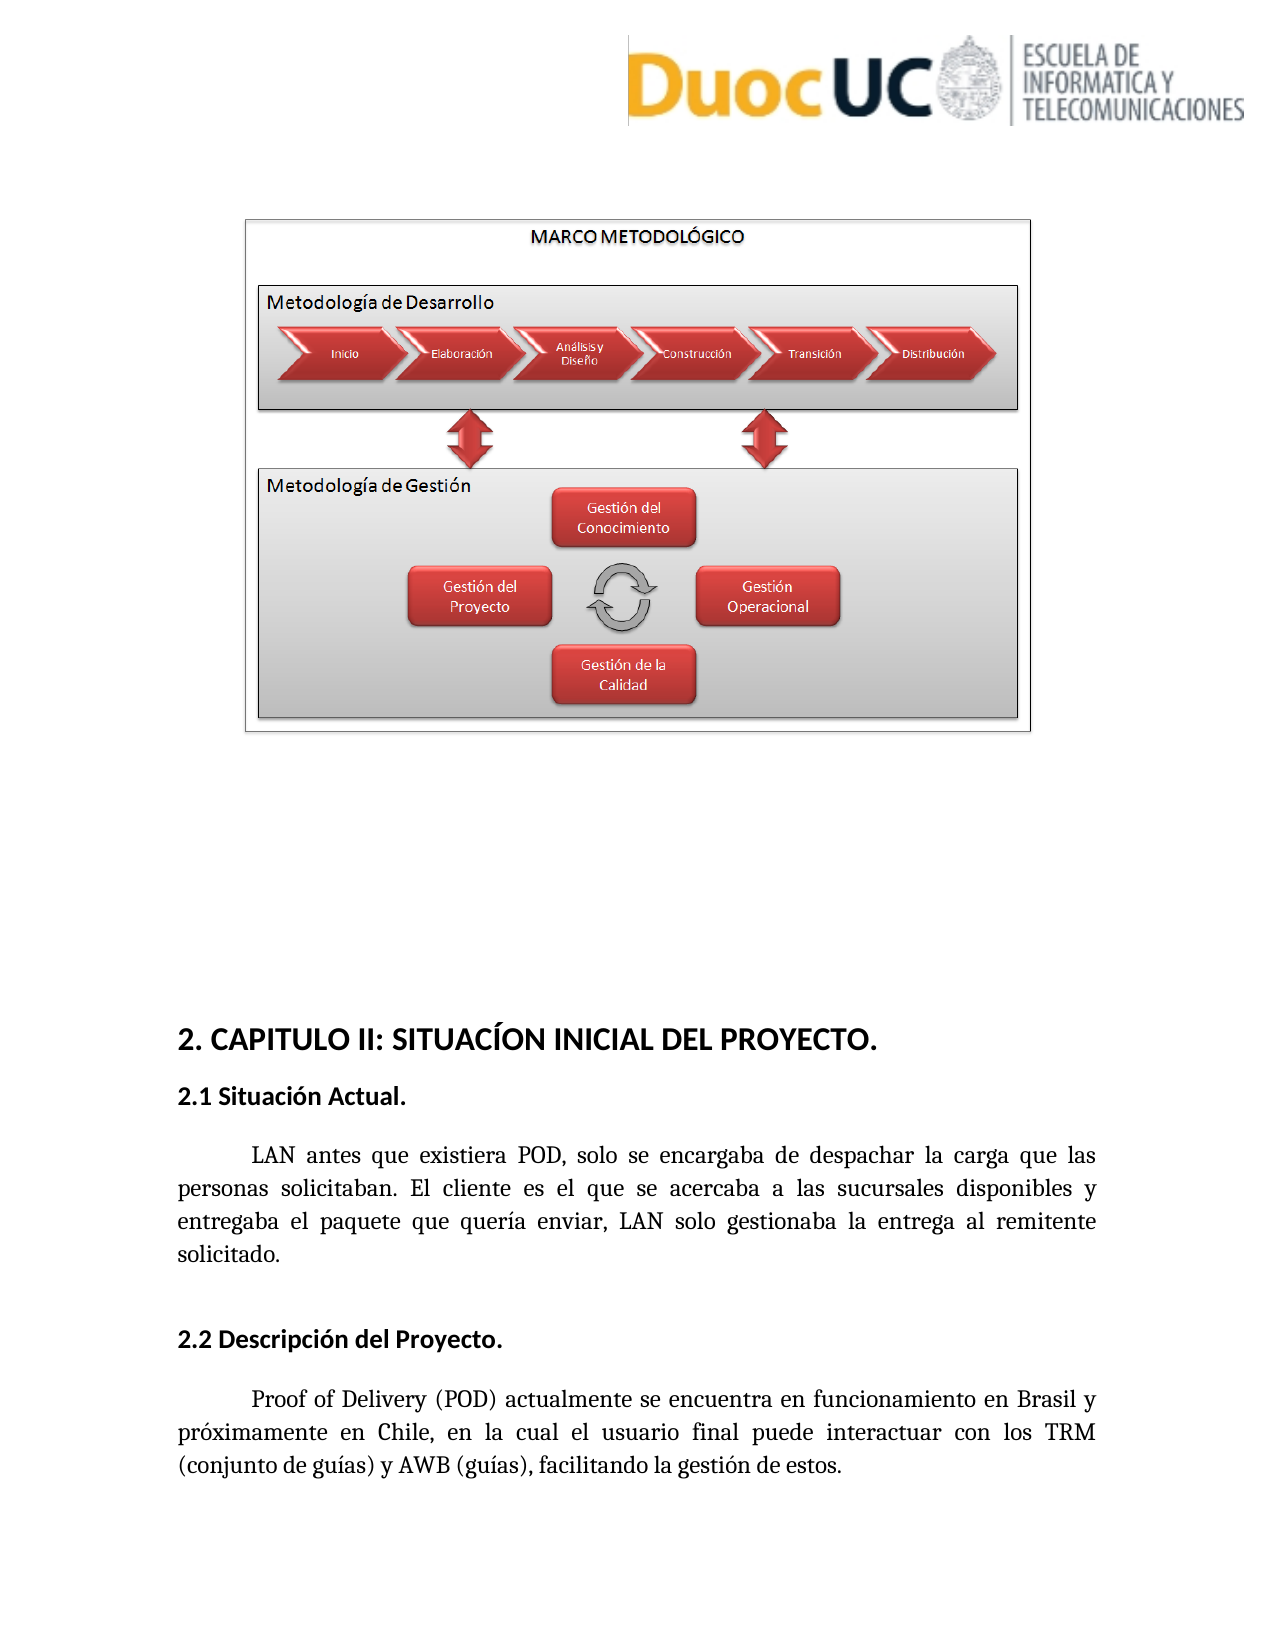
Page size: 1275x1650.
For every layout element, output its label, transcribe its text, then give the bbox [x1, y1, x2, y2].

text Proof of Delivery (POD) actualmente se encuentra en funcionamiento en Brasil y próximamente en Chile, en la cual el usuario final puede interactuar con los TRM (conjunto de guías) y AWB (guías), facilitando la gestión de estos. [177, 1384, 1098, 1479]
subtitle 2. CAPITULO II: SITUACÍON INICIAL DEL PROYECTO. [177, 1018, 1098, 1058]
text LAN antes que existiera POD, solo se encargaba de despachar la carga que las personas solicitaban. El cliente es el que se acercaba a las sucursales disponibles y entregaba el paquete que quería enviar, LAN solo gestionaba la entrega al remitente solicitado. [177, 1141, 1098, 1269]
subtitle 2.1 Situación Actual. [177, 1079, 1098, 1112]
picture [239, 213, 1036, 738]
picture [627, 35, 1244, 126]
subtitle 2.2 Descripción del Proyecto. [177, 1323, 1098, 1356]
